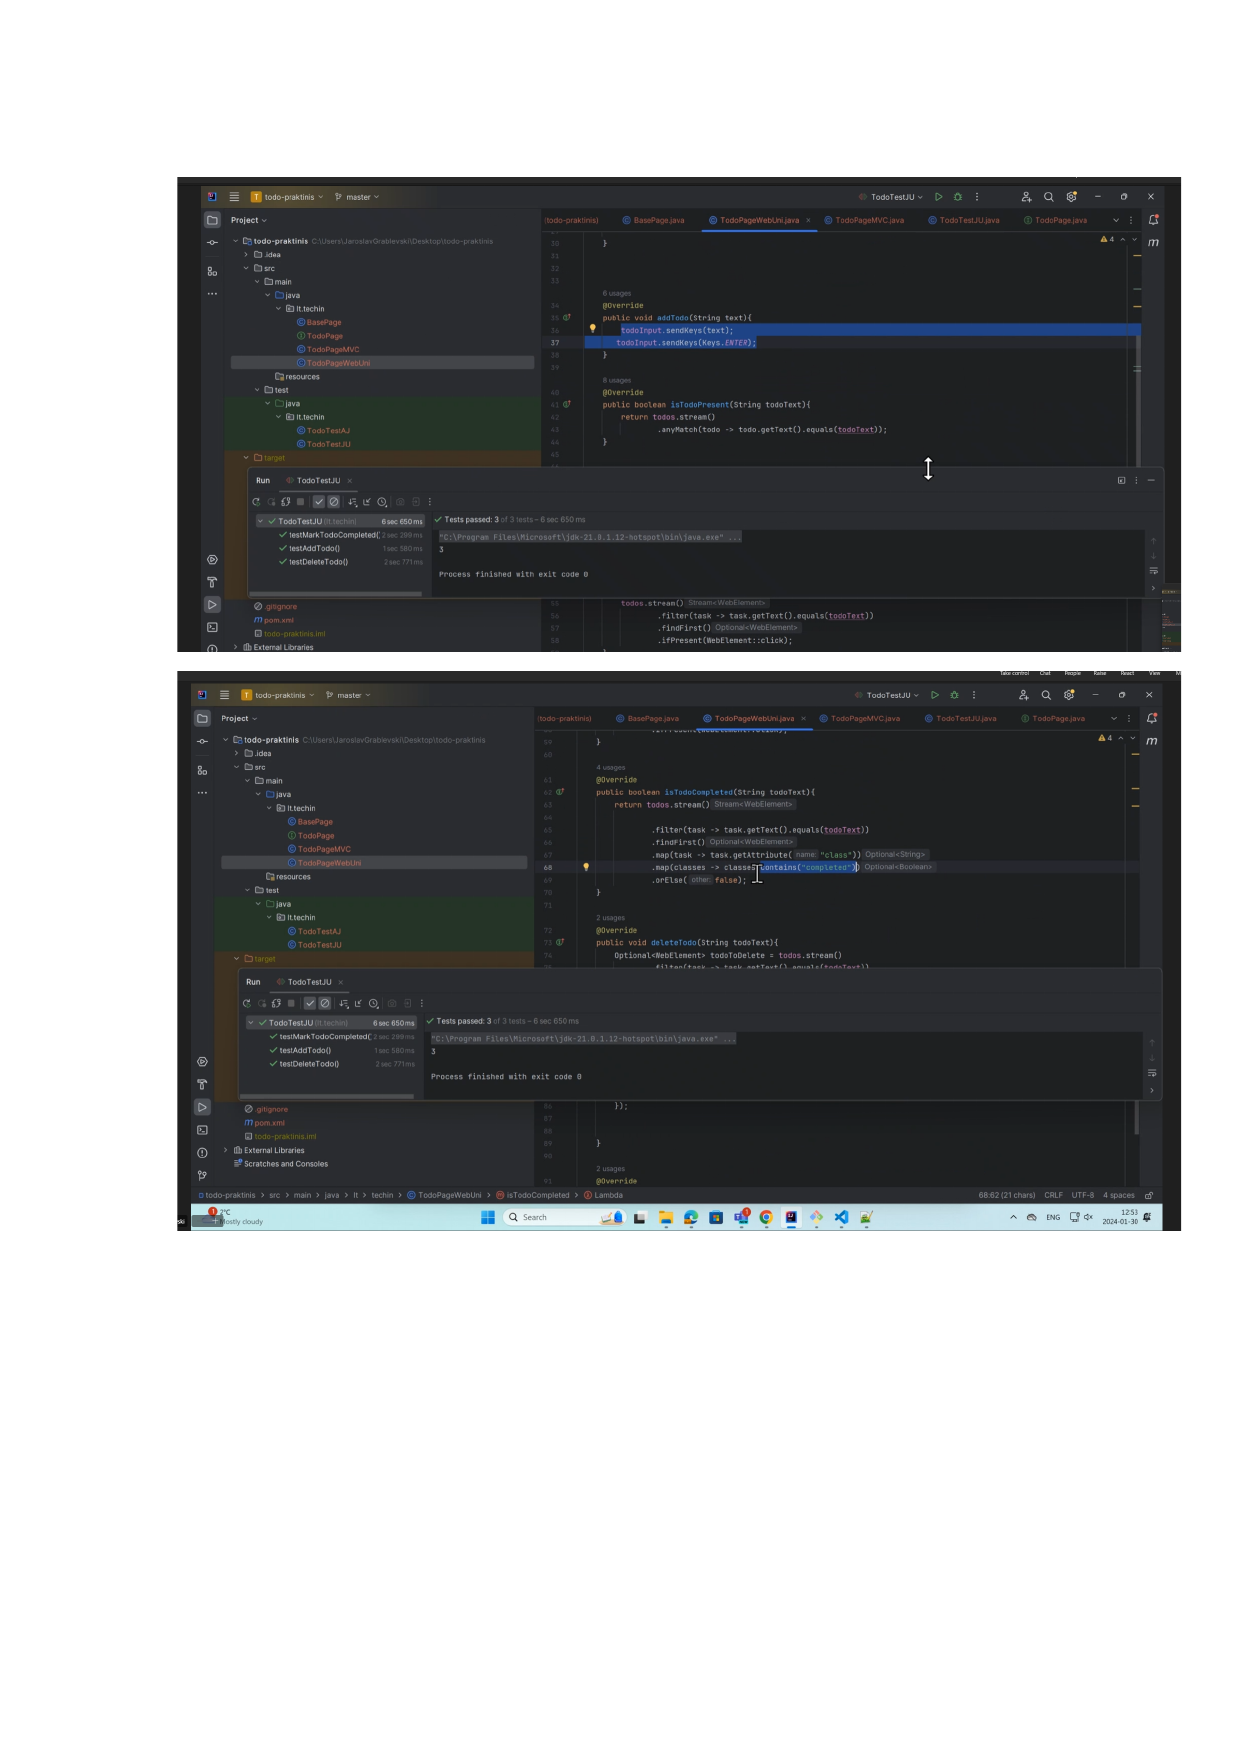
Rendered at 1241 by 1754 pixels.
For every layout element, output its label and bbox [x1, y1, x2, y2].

picture [177, 177, 1182, 652]
picture [177, 671, 1182, 1231]
